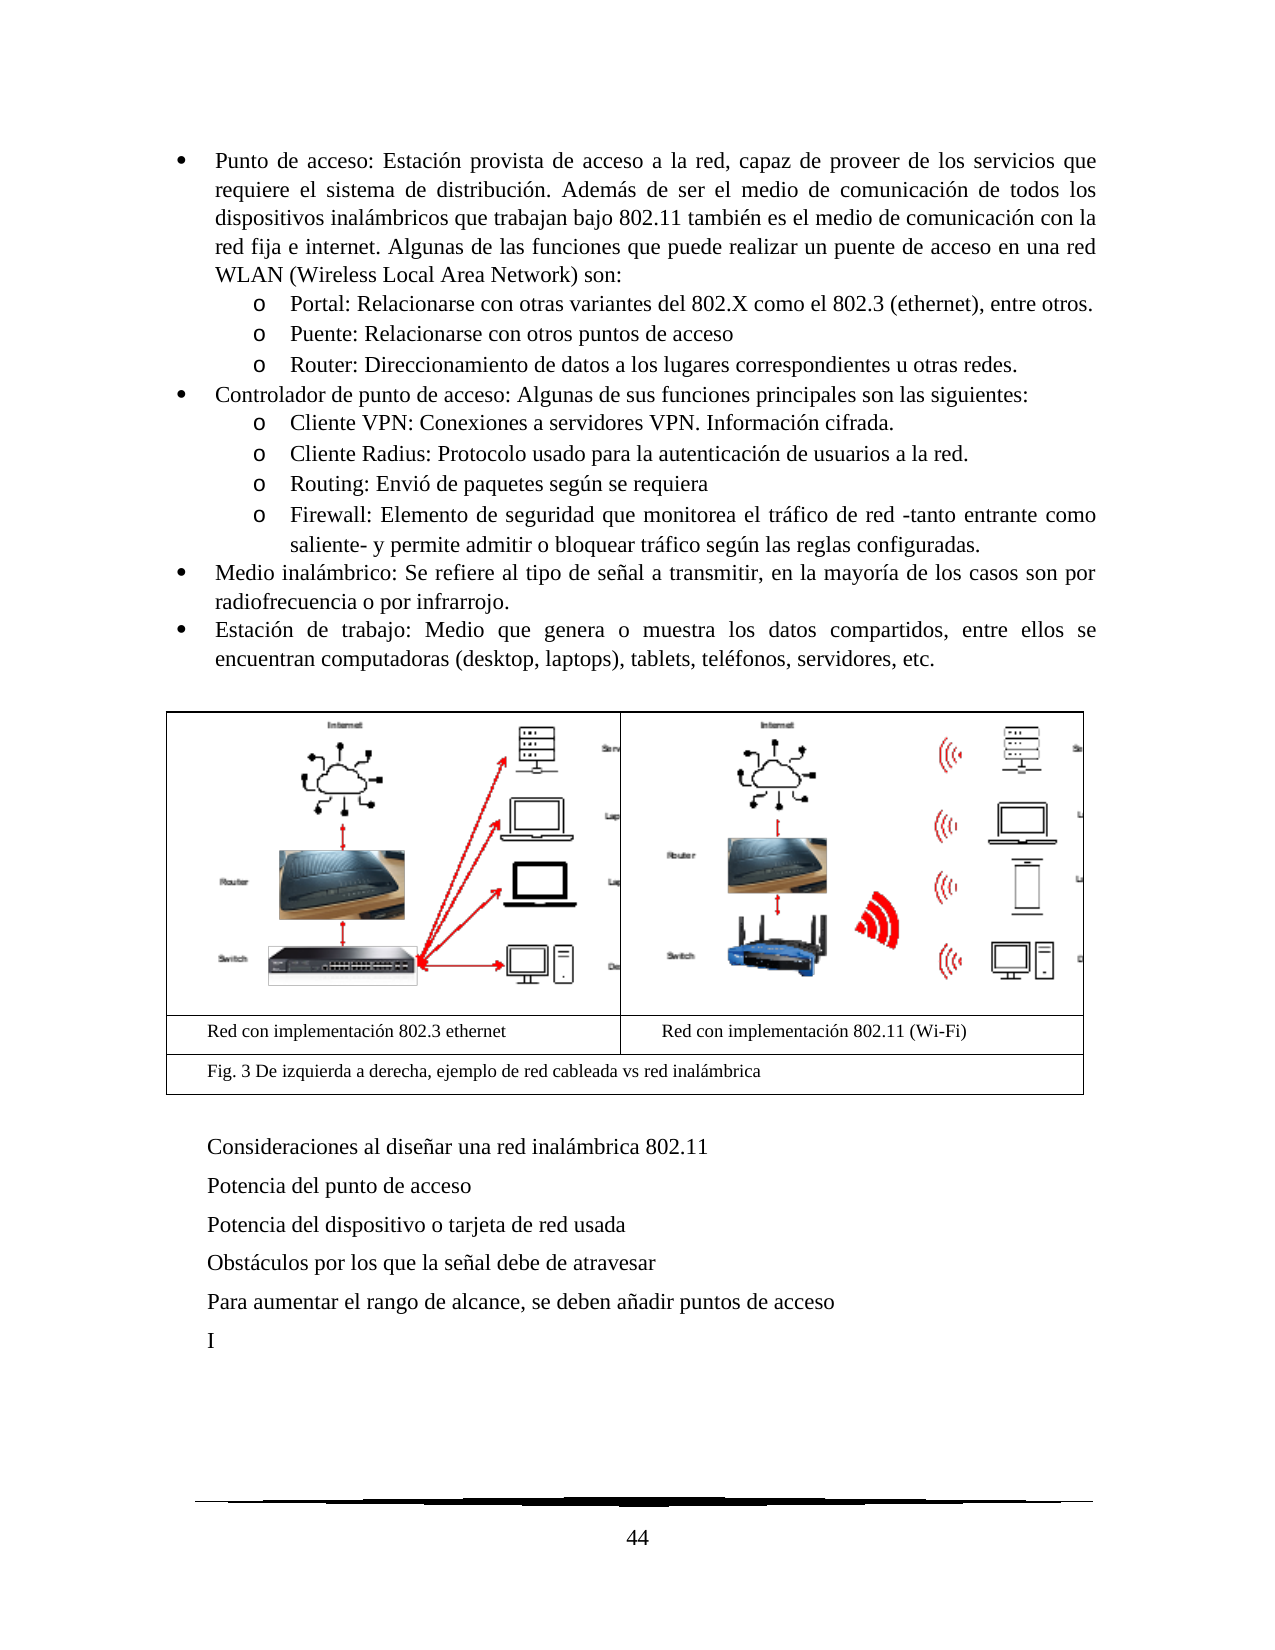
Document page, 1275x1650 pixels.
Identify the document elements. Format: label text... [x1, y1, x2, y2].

list Estación de trabajo: Medio que genera o muestra los datos compartidos, entre ellos se encuentran computadoras (desktop, laptops), tablets, teléfonos, servidores, etc. [177, 616, 1098, 671]
table_header [167, 713, 620, 1015]
list Firewall: Elemento de seguridad que monitorea el tráfico de red -tanto entrante como saliente- y permite admitir o bloquear tráfico según las reglas configuradas. [252, 501, 1098, 557]
text Potencia del dispositivo o tarjeta de red usada [177, 1211, 1098, 1237]
list Cliente Radius: Protocolo usado para la autenticación de usuarios a la red. [252, 440, 1098, 468]
list Punto de acceso: Estación provista de acceso a la red, capaz de proveer de los servicios que requiere el sistema de distribución. Además de ser el medio de comunicación de todos los dispositivos inalámbricos que trabajan bajo 802.11 también es el medio de comunicación con la red fija e internet. Algunas de las funciones que puede realizar un puente de acceso en una red WLAN (Wireless Local Area Network) son: [177, 148, 1098, 288]
list Router: Direccionamiento de datos a los lugares correspondientes u otras redes. [252, 351, 1098, 379]
table_header [621, 713, 1083, 1015]
table_cell Red con implementación 802.3 ethernet [167, 1016, 620, 1054]
list Controlador de punto de acceso: Algunas de sus funciones principales son las siguientes: [177, 381, 1098, 407]
list Puente: Relacionarse con otros puntos de acceso [252, 320, 1098, 348]
picture [206, 716, 621, 1003]
table_cell Fig. 3 De izquierda a derecha, ejemplo de red cableada vs red inalámbrica [167, 1055, 1083, 1094]
table_cell Red con implementación 802.11 (Wi-Fi) [621, 1016, 1083, 1054]
text Potencia del punto de acceso [177, 1172, 1098, 1198]
text Obstáculos por los que la señal debe de atravesar [177, 1249, 1098, 1276]
text Para aumentar el rango de alcance, se deben añadir puntos de acceso [177, 1288, 1098, 1315]
list Medio inalámbrico: Se refiere al tipo de señal a transmitir, en la mayoría de los casos son por radiofrecuencia o por infrarrojo. [177, 559, 1098, 614]
text Consideraciones al diseñar una red inalámbrica 802.11 [177, 1133, 1098, 1159]
list Routing: Envió de paquetes según se requiera [252, 470, 1098, 498]
text I [207, 1327, 1098, 1353]
list Cliente VPN: Conexiones a servidores VPN. Información cifrada. [252, 409, 1098, 438]
list Portal: Relacionarse con otras variantes del 802.X como el 802.3 (ethernet), entre otros. [252, 290, 1098, 318]
picture [661, 716, 1084, 997]
